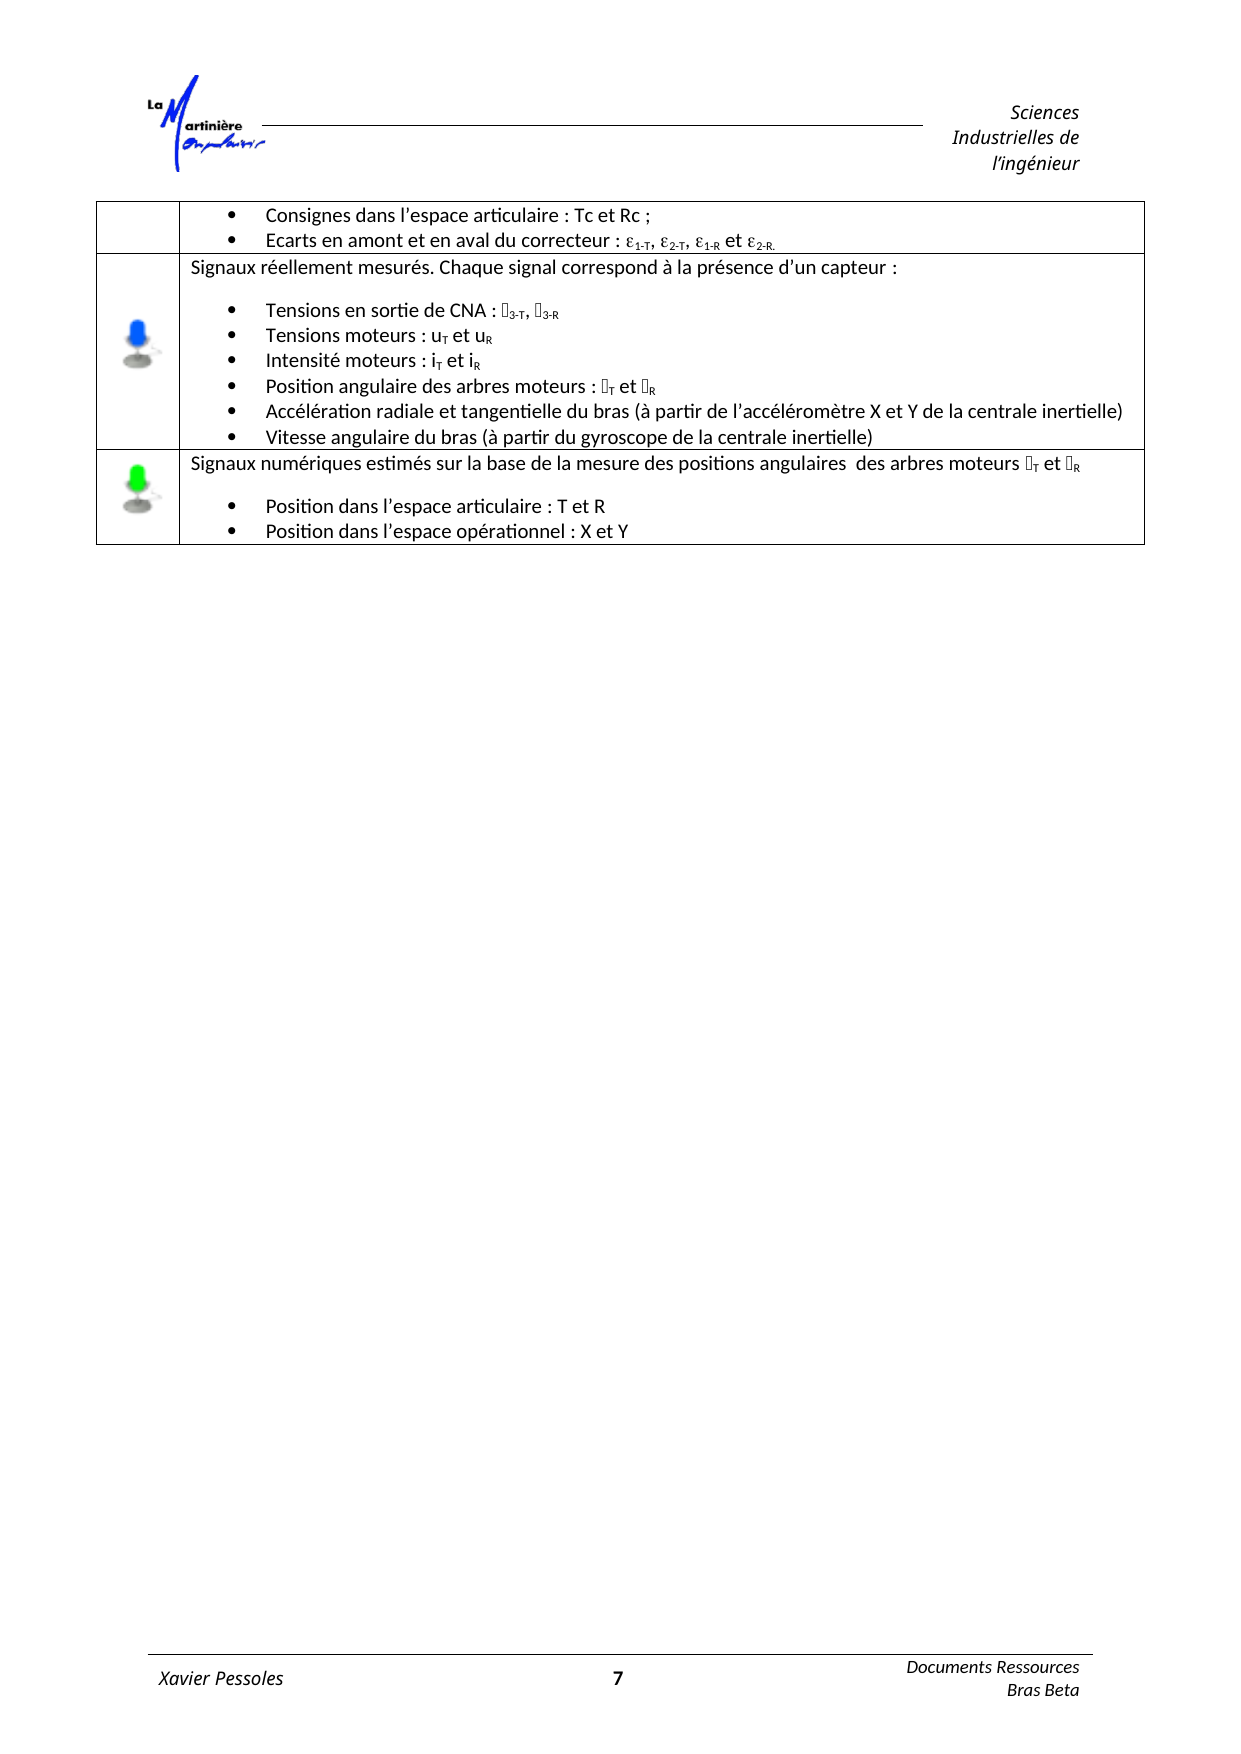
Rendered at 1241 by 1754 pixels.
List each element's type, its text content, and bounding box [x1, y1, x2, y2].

picture [147, 75, 266, 172]
table_cell Signaux réellement mesurés. Chaque signal correspond à la présence d’un capteur : Tensions en sortie de CNA : 3-T, 3-R Tensions moteurs : uT et uR Intensité moteurs : iT et iR Position angulaire des arbres moteurs : T et R Accélération radiale et tangentielle du bras (à partir de l’accéléromètre X et Y de la centrale inertielle) Vitesse angulaire du bras (à partir du gyroscope de la centrale inertielle) [180, 254, 1144, 449]
table_cell [97, 254, 179, 449]
table_cell Signaux numériques estimés sur la base de la mesure des positions angulaires des arbres moteurs T et R Position dans l’espace articulaire : T et R Position dans l’espace opérationnel : X et Y [180, 450, 1144, 544]
table_cell [97, 450, 179, 544]
table_cell [97, 202, 179, 253]
